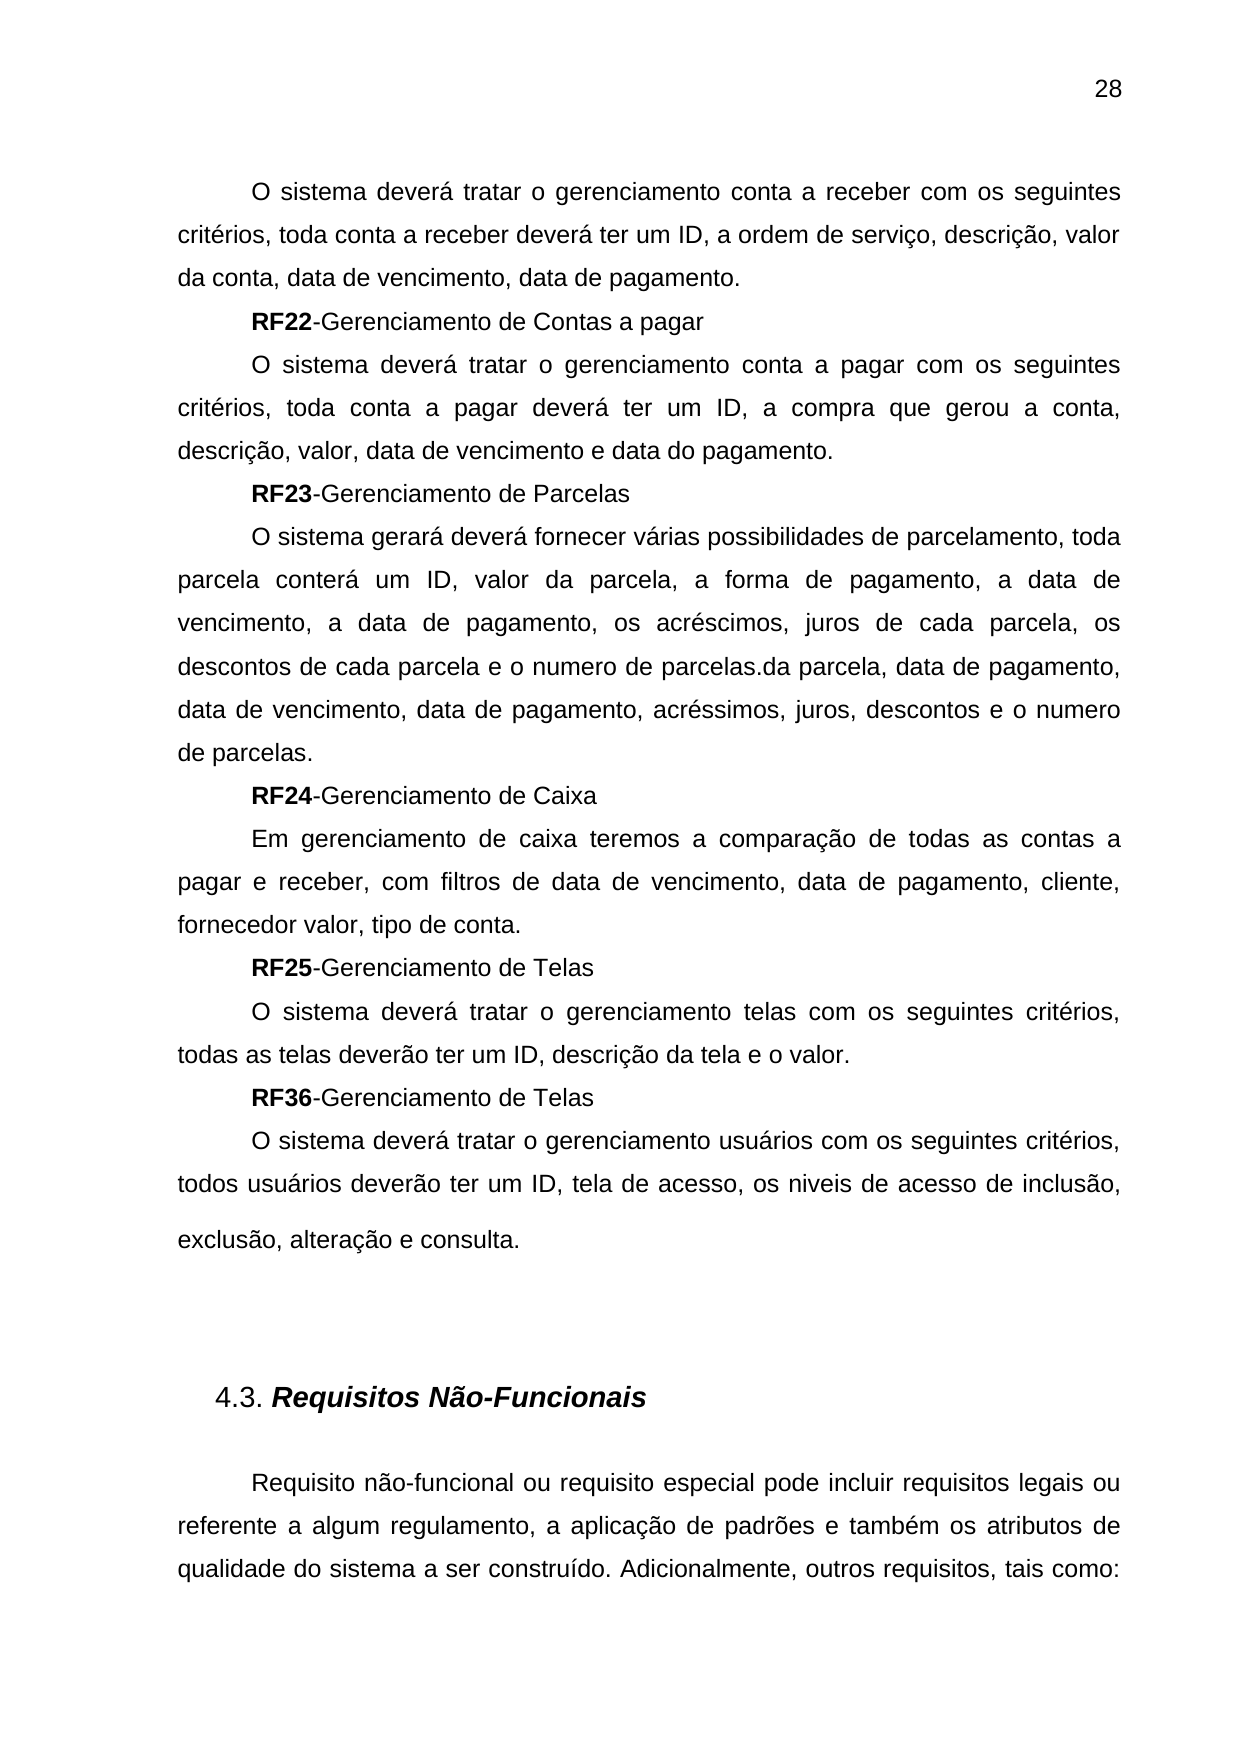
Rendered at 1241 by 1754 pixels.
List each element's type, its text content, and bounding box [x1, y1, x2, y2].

text O sistema deverá tratar o gerenciamento telas com os seguintes critérios, todas as telas deverão ter um ID, descrição da tela e o valor. [177, 997, 1122, 1068]
text O sistema deverá tratar o gerenciamento conta a receber com os seguintes critérios, toda conta a receber deverá ter um ID, a ordem de serviço, descrição, valor da conta, data de vencimento, data de pagamento. [177, 177, 1122, 292]
text O sistema deverá tratar o gerenciamento conta a pagar com os seguintes critérios, toda conta a pagar deverá ter um ID, a compra que gerou a conta, descrição, valor, data de vencimento e data do pagamento. [177, 350, 1122, 465]
text O sistema deverá tratar o gerenciamento usuários com os seguintes critérios, todos usuários deverão ter um ID, tela de acesso, os niveis de acesso de inclusão, exclusão, alteração e consulta. [177, 1126, 1122, 1255]
text RF23-Gerenciamento de Parcelas [177, 479, 1122, 508]
text RF22-Gerenciamento de Contas a pagar [177, 307, 1122, 335]
text Requisitos Não-Funcionais [215, 1380, 1122, 1413]
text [177, 1467, 1122, 1582]
text RF24-Gerenciamento de Caixa [177, 781, 1122, 810]
text RF25-Gerenciamento de Telas [177, 953, 1122, 982]
text RF36-Gerenciamento de Telas [177, 1083, 1122, 1112]
text O sistema gerará deverá fornecer várias possibilidades de parcelamento, toda parcela conterá um ID, valor da parcela, a forma de pagamento, a data de vencimento, a data de pagamento, os acréscimos, juros de cada parcela, os descontos de cada parcela e o numero de parcelas.da parcela, data de pagamento, data de vencimento, data de pagamento, acréssimos, juros, descontos e o numero de parcelas. [177, 522, 1122, 767]
text Em gerenciamento de caixa teremos a comparação de todas as contas a pagar e receber, com filtros de data de vencimento, data de pagamento, cliente, fornecedor valor, tipo de conta. [177, 824, 1122, 939]
